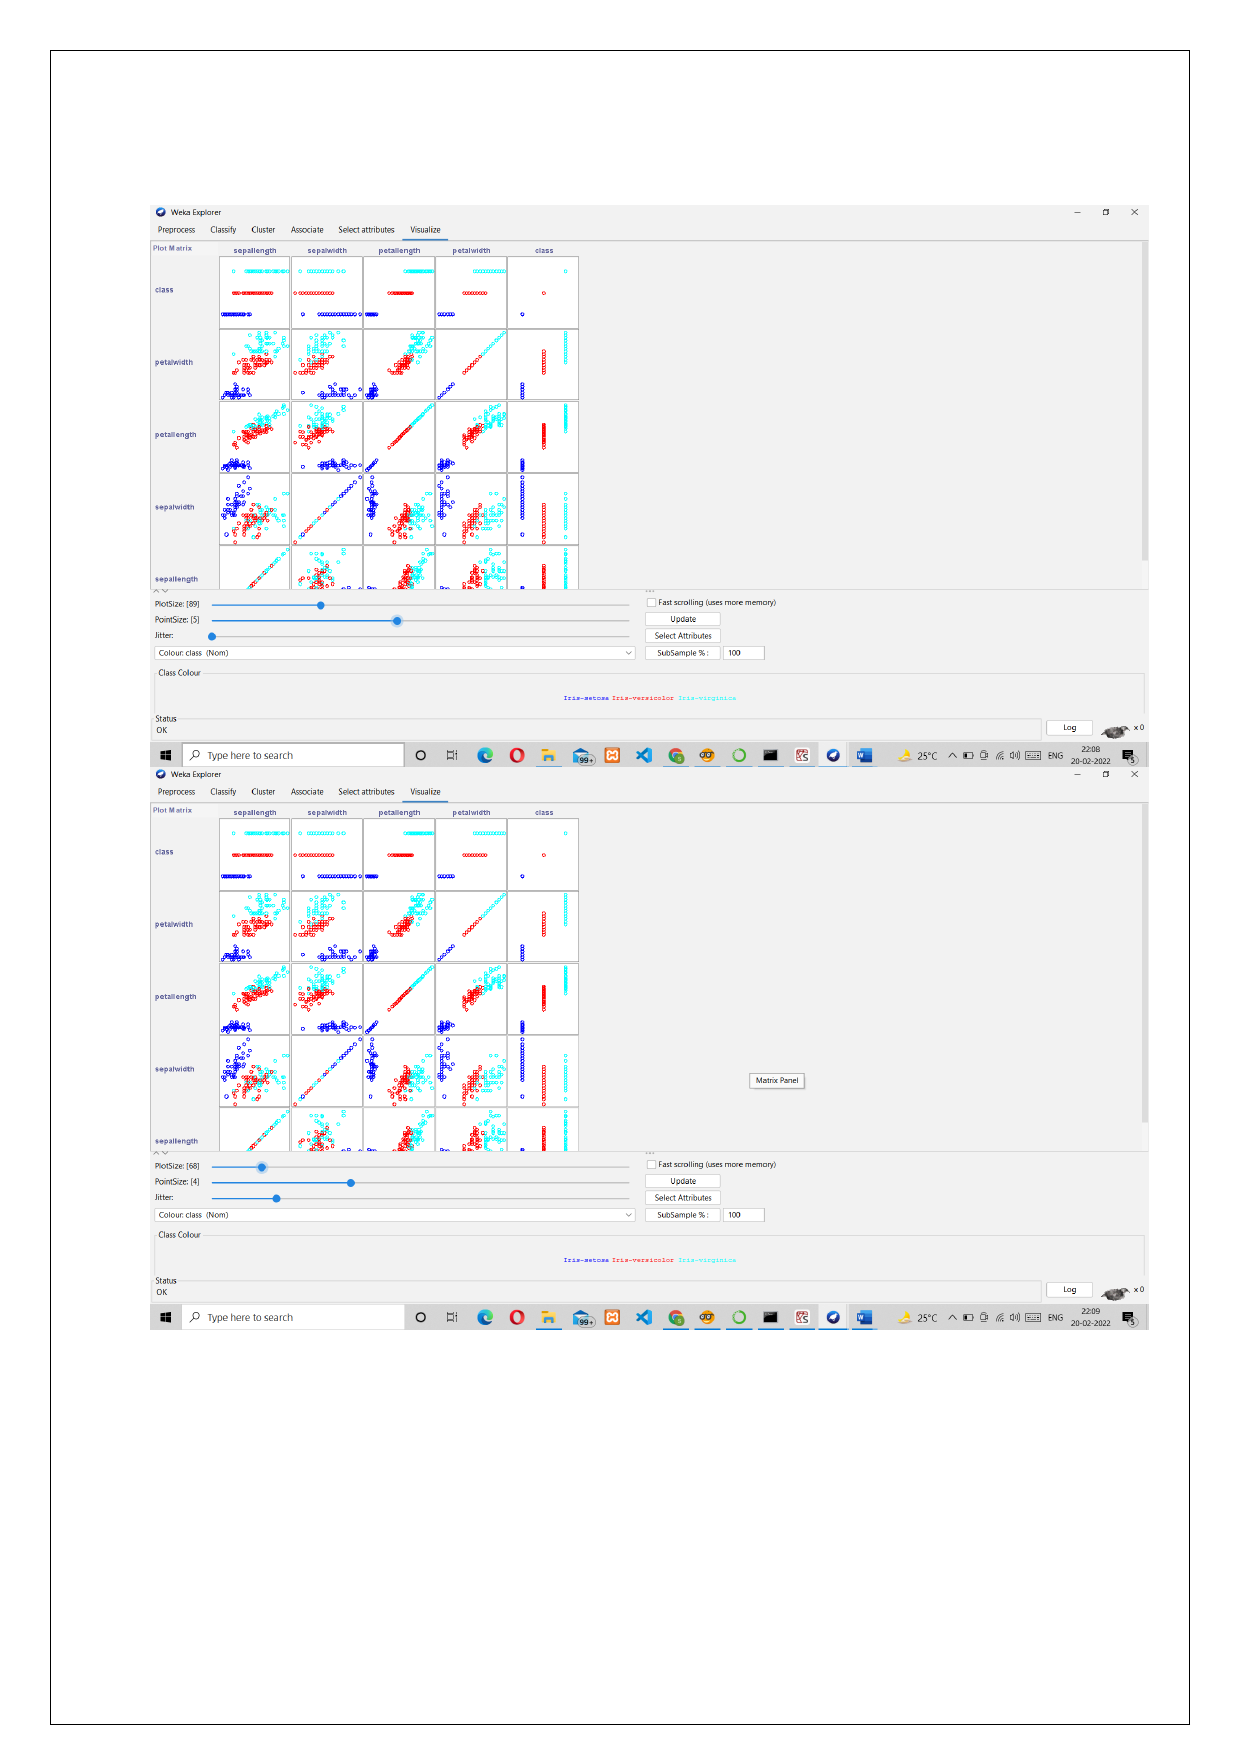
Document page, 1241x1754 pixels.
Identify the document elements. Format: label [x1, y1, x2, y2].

picture [150, 205, 1149, 1330]
